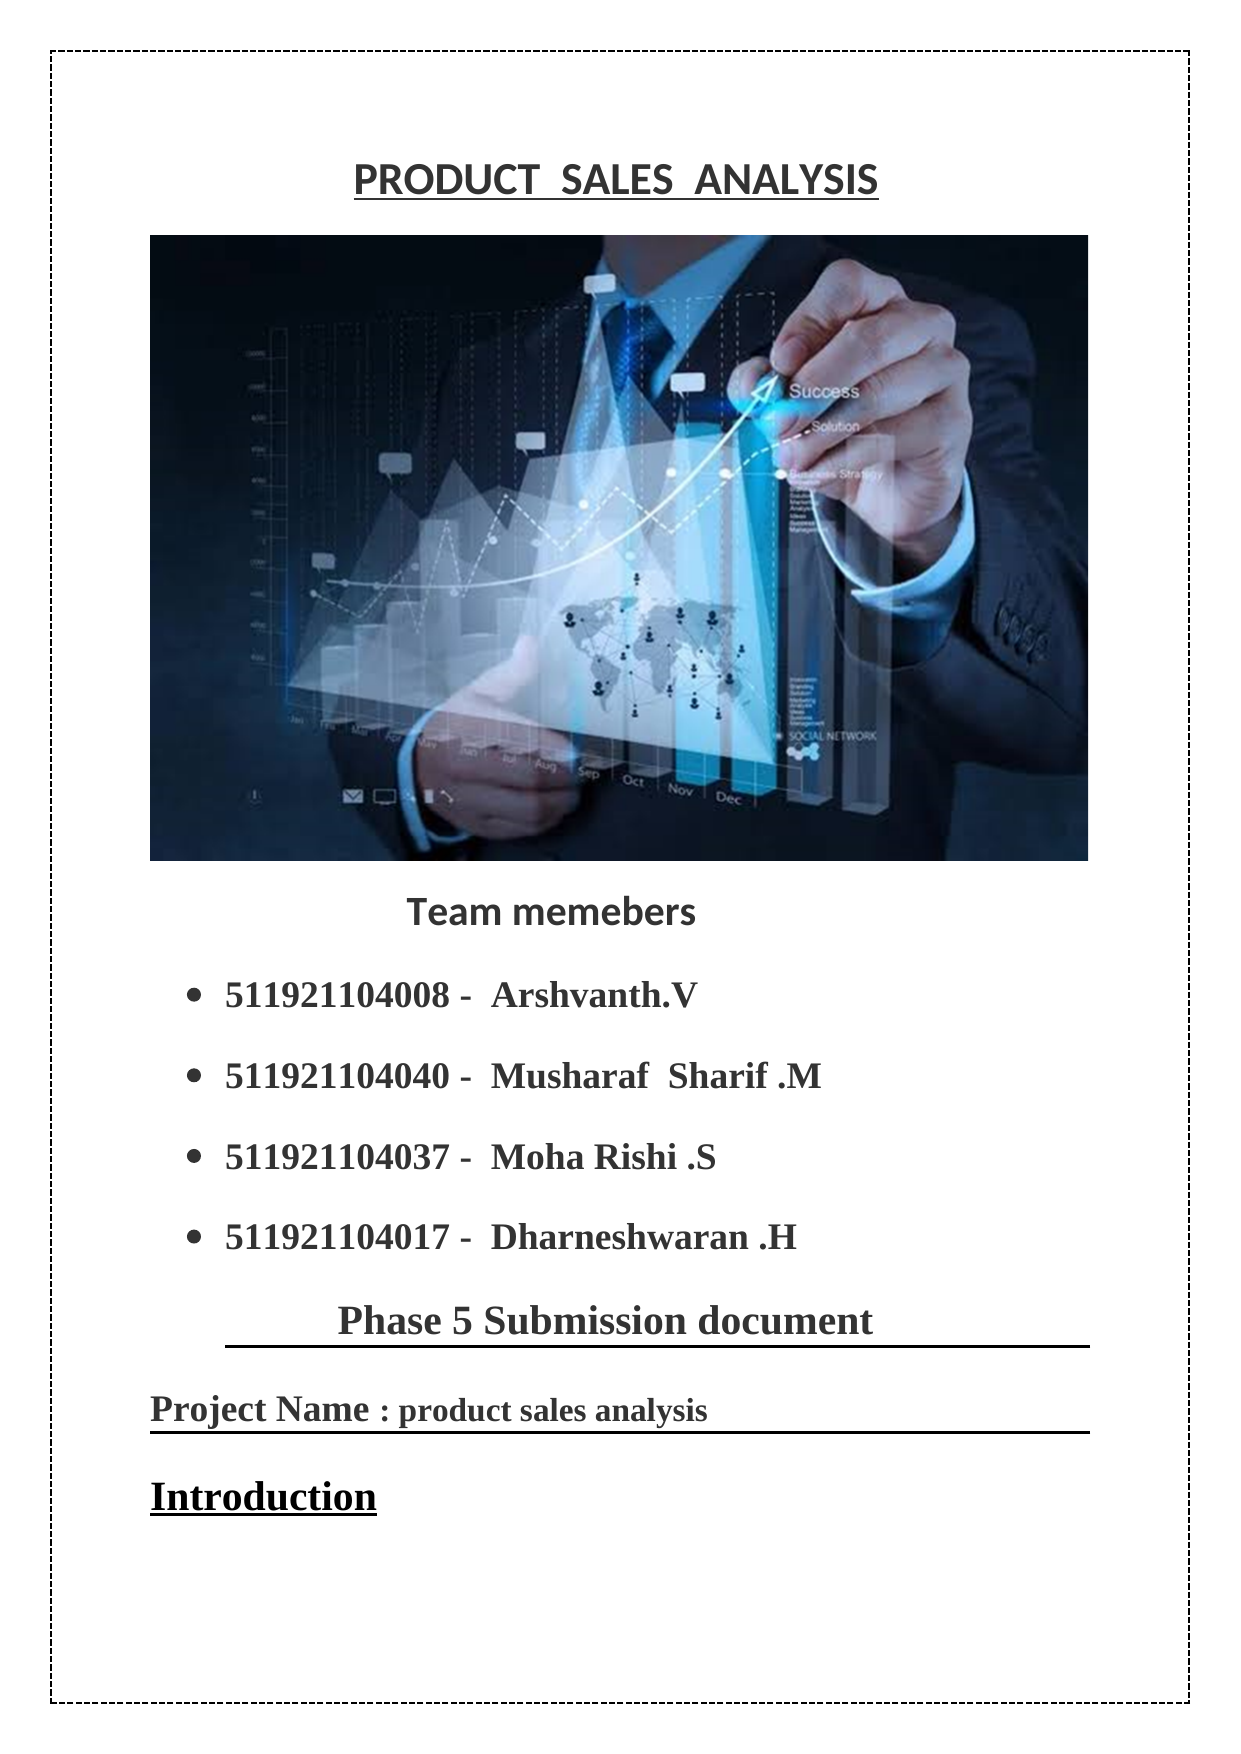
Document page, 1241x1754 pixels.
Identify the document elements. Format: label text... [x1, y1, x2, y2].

text Introduction [150, 1472, 1090, 1520]
text Project Name : product sales analysis [150, 1386, 1090, 1431]
list 511921104037 - Moha Rishi .S [187, 1134, 1090, 1177]
picture [150, 235, 1089, 861]
text Team memebers [150, 885, 1090, 936]
text PRODUCT SALES ANALYSIS [150, 150, 1090, 206]
list 511921104008 - Arshvanth.V [187, 973, 1090, 1016]
list 511921104040 - Musharaf Sharif .M [187, 1053, 1090, 1097]
text Phase 5 Submission document [225, 1295, 1090, 1345]
list 511921104017 - Dharneshwaran .H [187, 1215, 1090, 1258]
